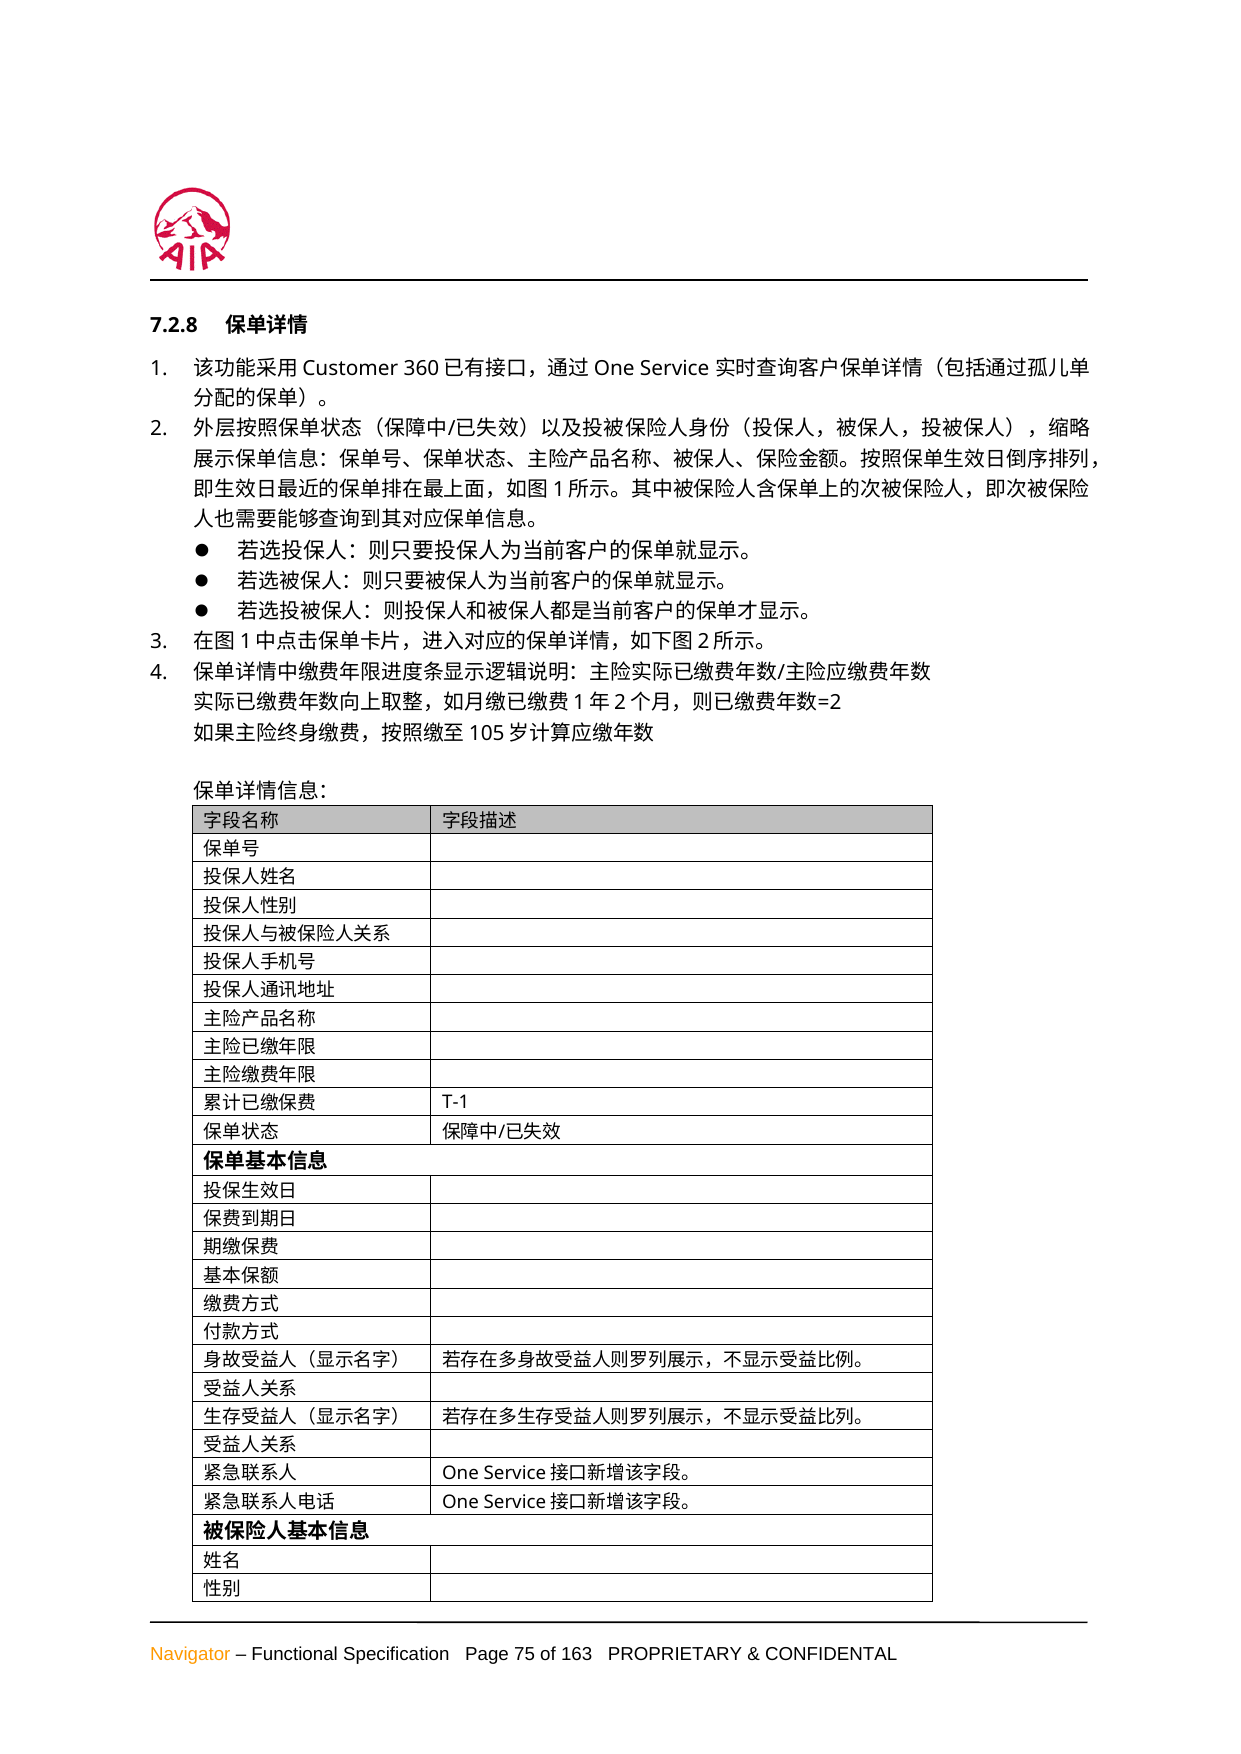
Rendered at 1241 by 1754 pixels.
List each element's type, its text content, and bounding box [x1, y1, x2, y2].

table_cell [431, 862, 932, 889]
table_cell [431, 834, 932, 861]
table_header 字段名称 [193, 806, 430, 833]
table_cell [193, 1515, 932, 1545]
table_cell [431, 1232, 932, 1259]
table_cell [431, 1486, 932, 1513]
table_cell 投保人手机号 [193, 947, 430, 974]
table_cell [431, 919, 932, 946]
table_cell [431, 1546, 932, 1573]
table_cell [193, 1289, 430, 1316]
table_cell 基本保额 [193, 1260, 430, 1288]
table_cell 投保人通讯地址 [193, 975, 430, 1002]
subtitle 保单详情 [150, 308, 1090, 339]
table_cell 主险缴费年限 [193, 1060, 430, 1087]
table_cell 期缴保费 [193, 1232, 430, 1259]
table_cell 累计已缴保费 [193, 1088, 430, 1115]
list 若选投保人：则只要投保人为当前客户的保单就显示。 [194, 533, 1090, 564]
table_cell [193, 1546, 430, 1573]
table_cell [431, 975, 932, 1002]
table_cell 主险产品名称 [193, 1003, 430, 1031]
table_cell 保障中/已失效 [431, 1116, 932, 1143]
list 在图1中点击保单卡片，进入对应的保单详情，如下图2所示。 [150, 625, 1090, 655]
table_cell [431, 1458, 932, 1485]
table_cell T-1 [431, 1088, 932, 1115]
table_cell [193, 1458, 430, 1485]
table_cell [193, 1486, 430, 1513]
table_cell 投保人性别 [193, 890, 430, 918]
table_cell 保单状态 [193, 1116, 430, 1143]
list 如果主险终身缴费，按照缴至105岁计算应缴年数 [194, 716, 1090, 746]
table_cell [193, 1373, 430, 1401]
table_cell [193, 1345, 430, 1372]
list 保单详情中缴费年限进度条显示逻辑说明：主险实际已缴费年数/主险应缴费年数 [150, 655, 1090, 685]
table_cell 投保人姓名 [193, 862, 430, 889]
table_cell 保单号 [193, 834, 430, 861]
table_cell 保费到期日 [193, 1204, 430, 1231]
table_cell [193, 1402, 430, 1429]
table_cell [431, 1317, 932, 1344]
table_cell [431, 1003, 932, 1031]
text 保单详情信息： [150, 774, 1090, 805]
list 实际已缴费年数向上取整，如月缴已缴费1年2个月，则已缴费年数=2 [194, 685, 1090, 716]
table_header 字段描述 [431, 806, 932, 833]
table_cell 投保生效日 [193, 1176, 430, 1203]
table_cell [431, 1176, 932, 1203]
list 外层按照保单状态（保障中/已失效）以及投被保险人身份（投保人，被保人，投被保人），缩略展示保单信息：保单号、保单状态、主险产品名称、被保人、保险金额。按照保单生效日倒序排列，即生效日最近的保单排在最上面，如图1所示。其中被保险人含保单上的次被保险人，即次被保险人也需要能够查询到其对应保单信息。 [150, 412, 1090, 533]
list 该功能采用Customer 360已有接口，通过One Service 实时查询客户保单详情（包括通过孤儿单分配的保单）。 [150, 351, 1090, 412]
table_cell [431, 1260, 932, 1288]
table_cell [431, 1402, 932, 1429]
table_cell [431, 1032, 932, 1059]
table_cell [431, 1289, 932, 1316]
picture [150, 187, 234, 271]
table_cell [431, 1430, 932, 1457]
table_cell 投保人与被保险人关系 [193, 919, 430, 946]
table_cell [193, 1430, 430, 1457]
list 若选被保人：则只要被保人为当前客户的保单就显示。 [194, 564, 1090, 594]
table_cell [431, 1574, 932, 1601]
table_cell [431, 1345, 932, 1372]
table_cell [431, 947, 932, 974]
table_cell [431, 1204, 932, 1231]
table_cell [431, 1060, 932, 1087]
list 若选投被保人：则投保人和被保人都是当前客户的保单才显示。 [194, 594, 1090, 625]
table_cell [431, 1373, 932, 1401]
table_cell 保单基本信息 [193, 1145, 932, 1175]
table_cell 主险已缴年限 [193, 1032, 430, 1059]
table_cell [431, 890, 932, 918]
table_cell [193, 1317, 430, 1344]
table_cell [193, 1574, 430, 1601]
